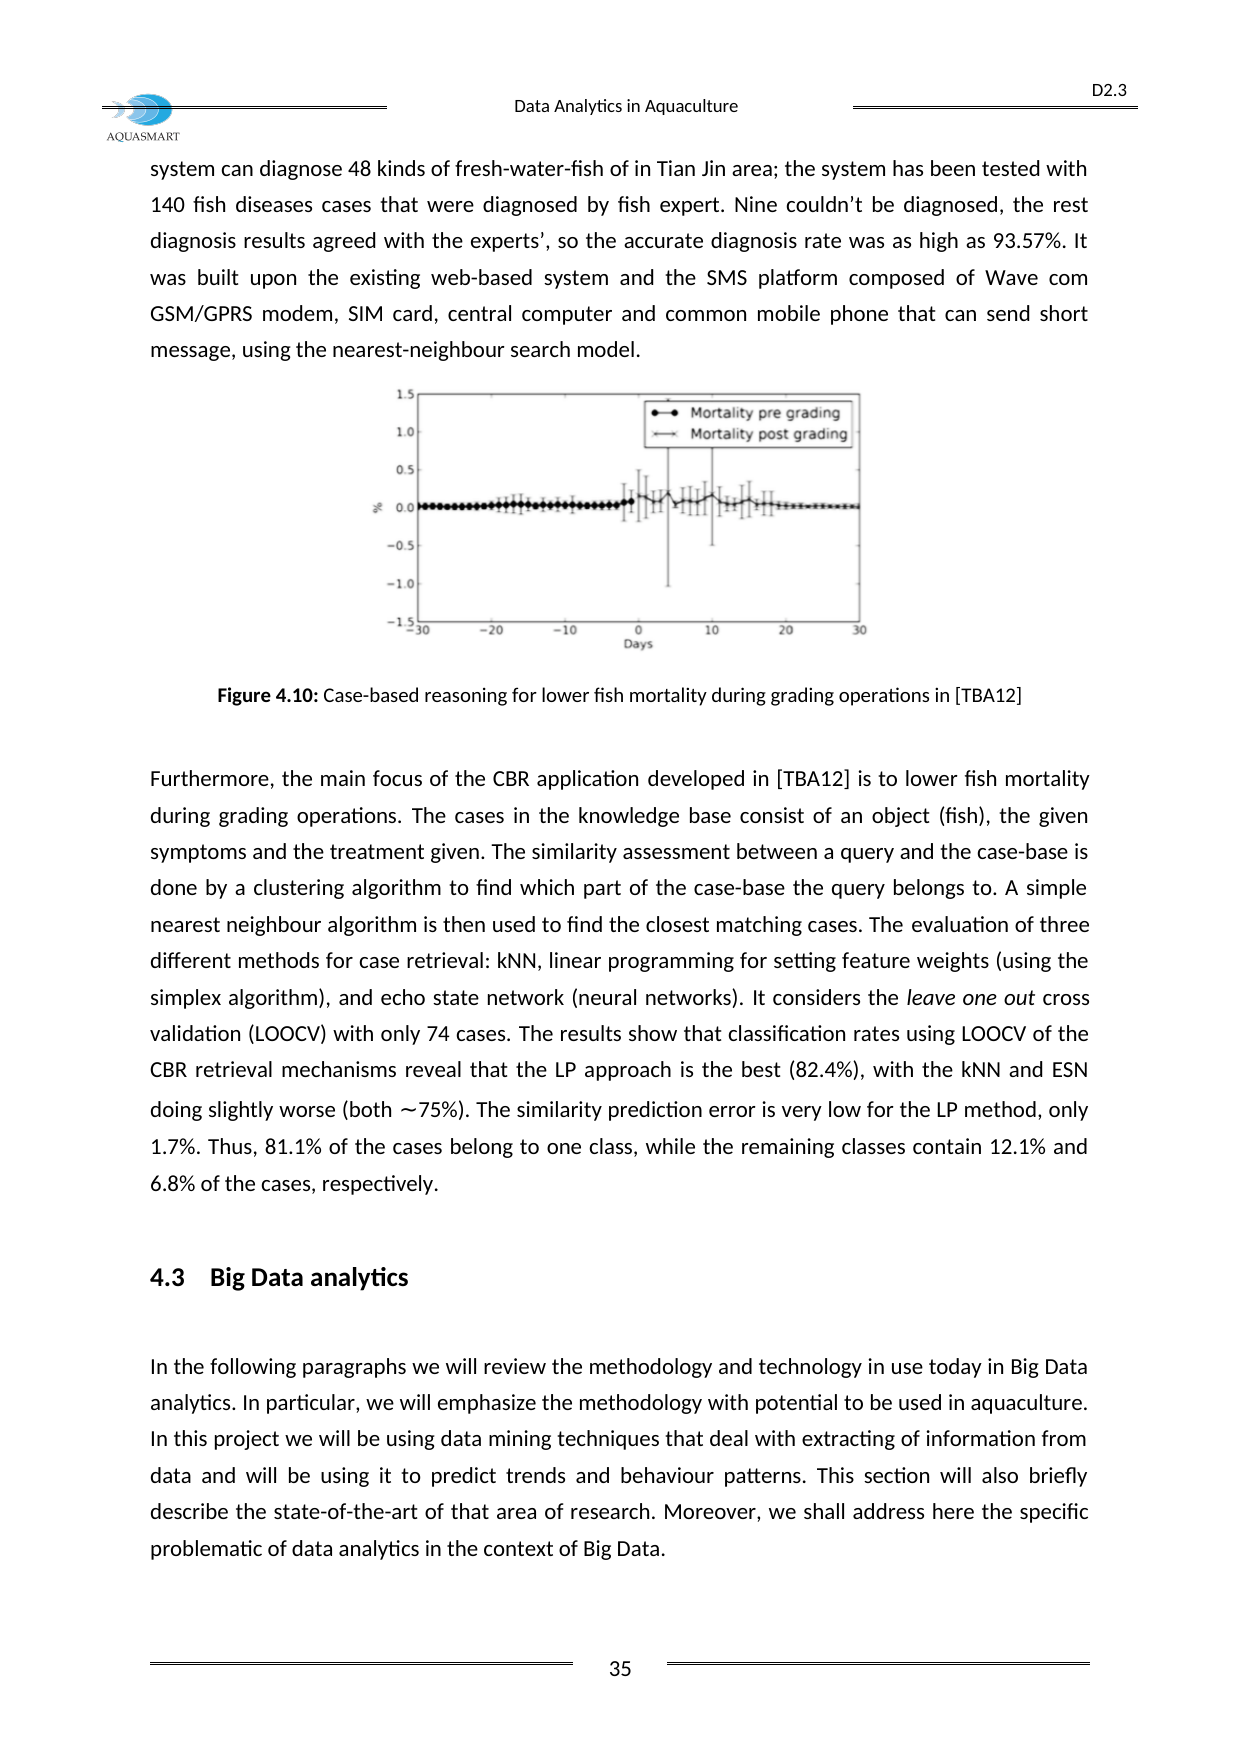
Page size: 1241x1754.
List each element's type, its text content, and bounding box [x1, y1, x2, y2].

text In the following paragraphs we will review the methodology and technology in use today in Big Data analytics. In particular, we will emphasize the methodology with potential to be used in aquaculture. In this project we will be using data mining techniques that deal with extracting of information from data and will be using it to predict trends and behaviour patterns. This section will also briefly describe the state-of-the-art of that area of research. Moreover, we shall address here the specific problematic of data analytics in the context of Big Data. [150, 1352, 1090, 1562]
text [150, 154, 1090, 364]
text Furthermore, the main focus of the CBR application developed in [TBA12] is to lower fish mortality during grading operations. The cases in the knowledge base consist of an object (fish), the given symptoms and the treatment given. The similarity assessment between a query and the case-base is done by a clustering algorithm to find which part of the case-base the query belongs to. A simple nearest neighbour algorithm is then used to find the closest matching cases. The evaluation of three different methods for case retrieval: kNN, linear programming for setting feature weights (using the simplex algorithm), and echo state network (neural networks). It considers the leave one out cross validation (LOOCV) with only 74 cases. The results show that classification rates using LOOCV of the CBR retrieval mechanisms reveal that the LP approach is the best (82.4%), with the kNN and ESN doing slightly worse (both ∼75%). The similarity prediction error is very low for the LP method, only 1.7%. Thus, 81.1% of the cases belong to one class, while the remaining classes contain 12.1% and 6.8% of the cases, respectively. [150, 764, 1090, 1197]
picture [354, 378, 886, 662]
subtitle Big Data analytics [150, 1260, 1090, 1293]
